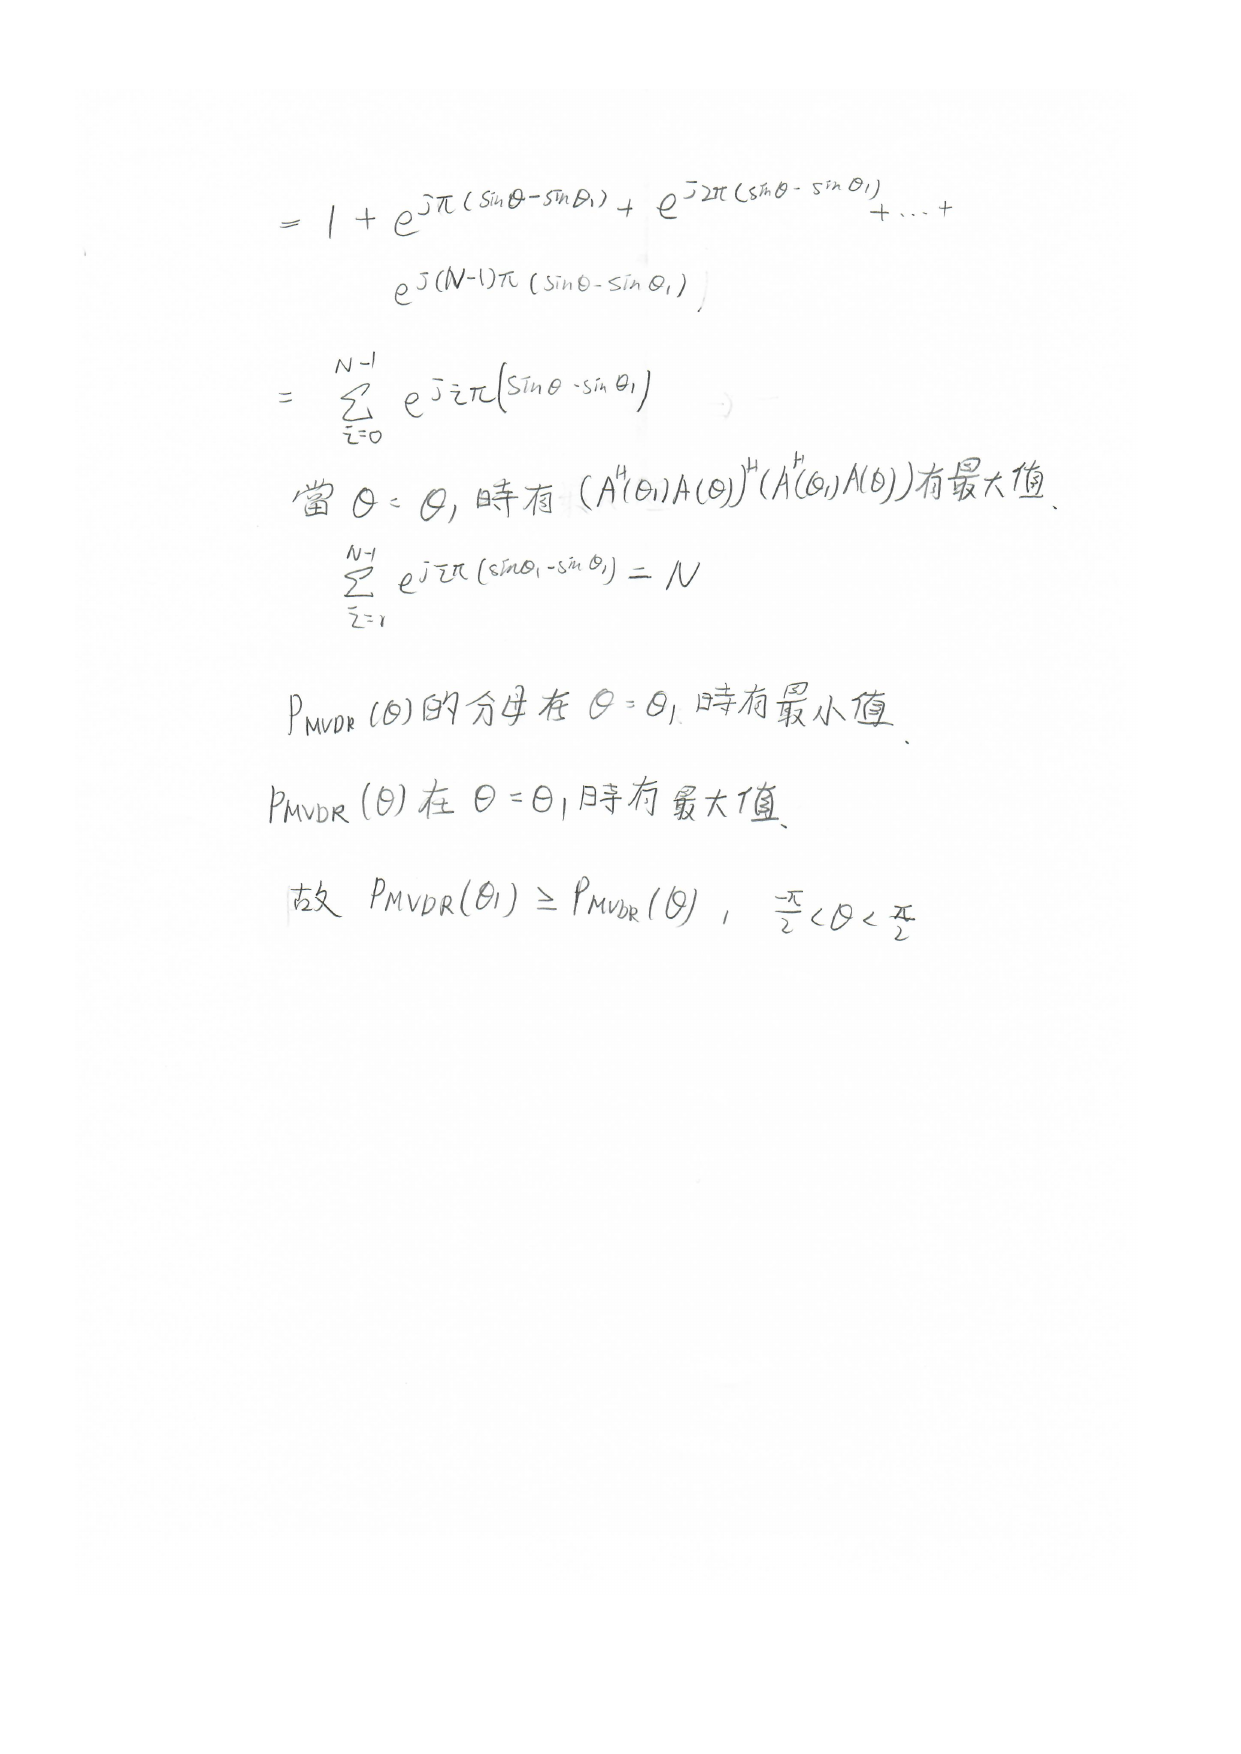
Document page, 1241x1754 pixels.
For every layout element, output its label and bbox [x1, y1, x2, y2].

picture [75, 89, 1138, 1595]
